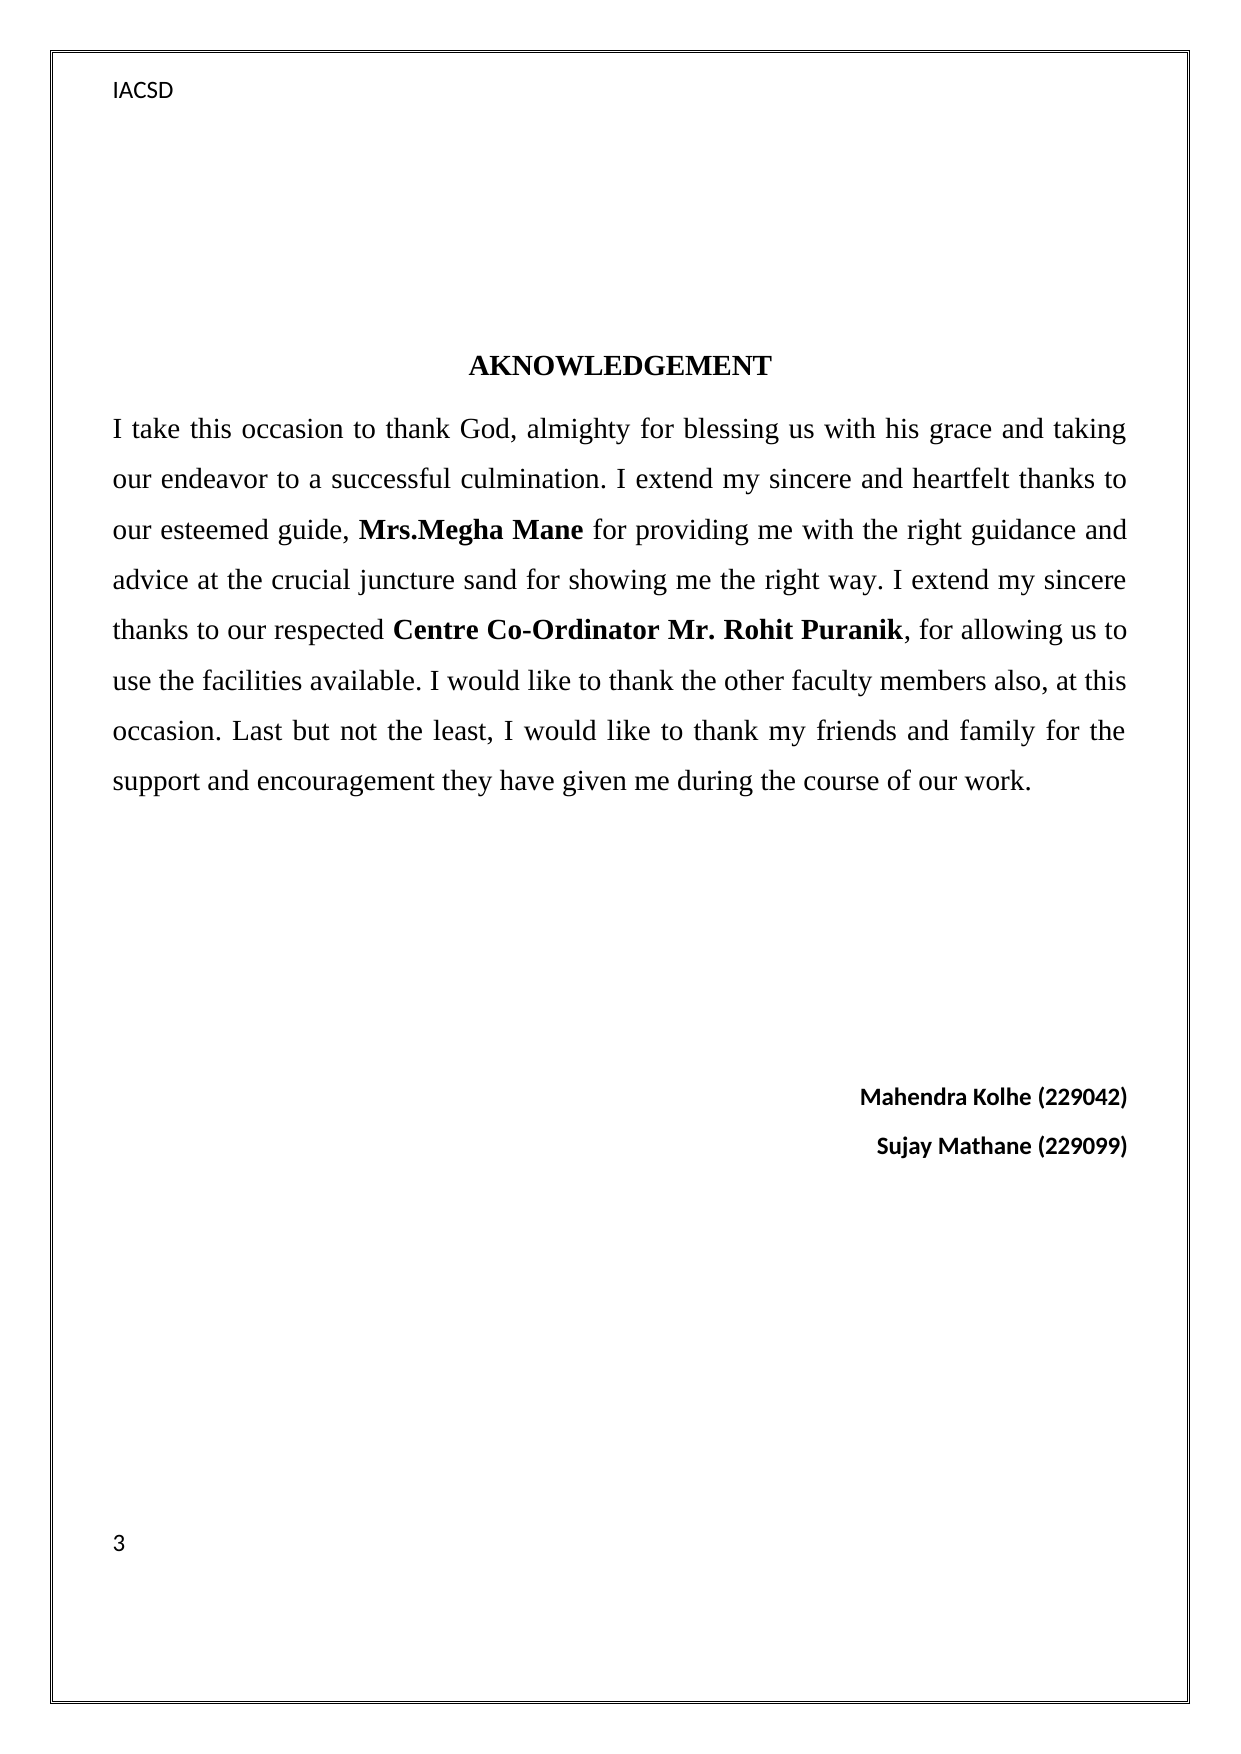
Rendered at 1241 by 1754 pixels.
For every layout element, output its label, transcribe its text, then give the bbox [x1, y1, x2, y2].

text AKNOWLEDGEMENT [112, 348, 1128, 382]
text Mahendra Kolhe (229042) [787, 1081, 1128, 1112]
text Sujay Mathane (229099) [112, 1131, 1128, 1161]
text I take this occasion to thank God, almighty for blessing us with his grace and taking our endeavor to a successful culmination. I extend my sincere and heartfelt thanks to our esteemed guide, Mrs.Megha Mane for providing me with the right guidance and advice at the crucial juncture sand for showing me the right way. I extend my sincere thanks to our respected Centre Co-Ordinator Mr. Rohit Puranik, for allowing us to use the facilities available. I would like to thank the other faculty members also, at this occasion. Last but not the least, I would like to thank my friends and family for the support and encouragement they have given me during the course of our work. [112, 411, 1128, 797]
